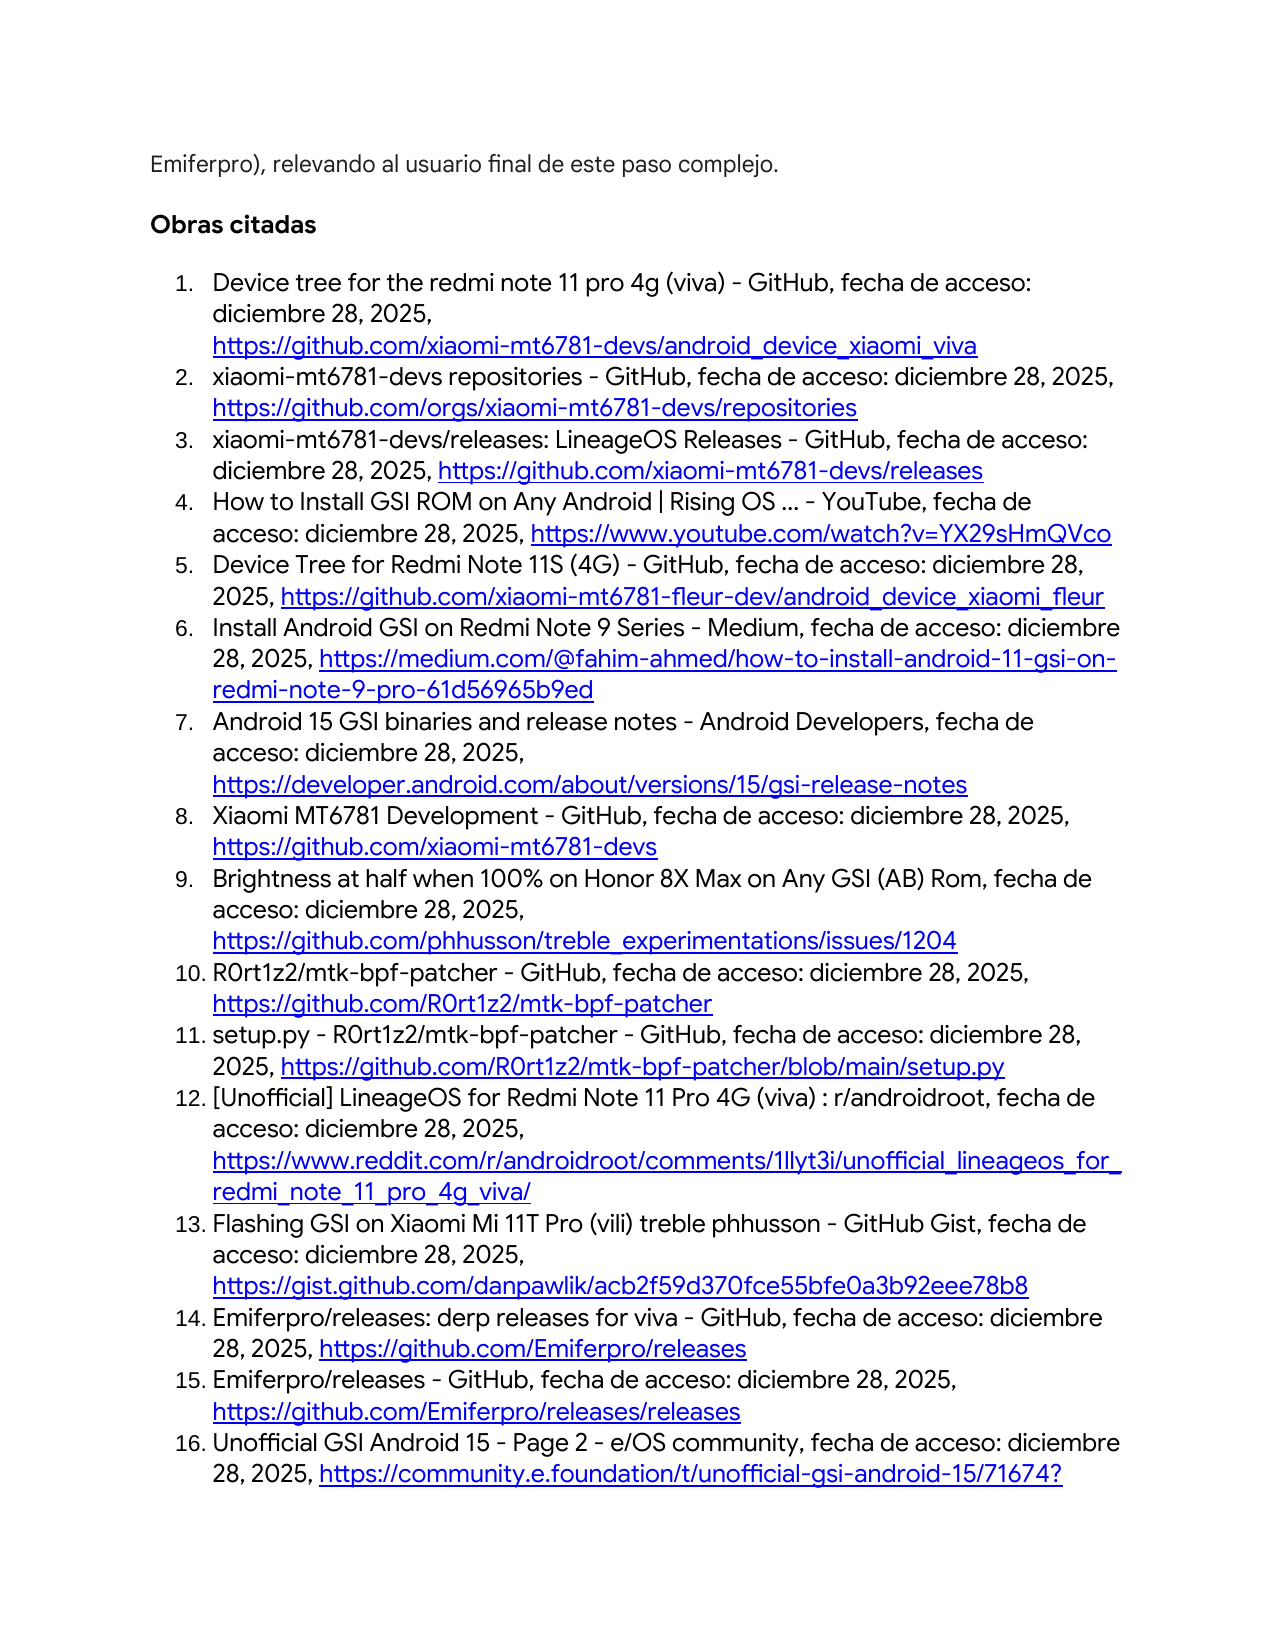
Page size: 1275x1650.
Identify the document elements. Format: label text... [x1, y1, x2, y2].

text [150, 150, 1125, 179]
list Xiaomi MT6781 Development - GitHub, fecha de acceso: diciembre 28, 2025, https://github.com/xiaomi-mt6781-devs [175, 800, 1125, 863]
list [Unofficial] LineageOS for Redmi Note 11 Pro 4G (viva) : r/androidroot, fecha de acceso: diciembre 28, 2025, https://www.reddit.com/r/androidroot/comments/1llyt3i/unofficial_lineageos_for_redmi_note_11_pro_4g_viva/ [175, 1082, 1125, 1208]
list Emiferpro/releases: derp releases for viva - GitHub, fecha de acceso: diciembre 28, 2025, https://github.com/Emiferpro/releases [175, 1302, 1125, 1364]
list Android 15 GSI binaries and release notes - Android Developers, fecha de acceso: diciembre 28, 2025, https://developer.android.com/about/versions/15/gsi-release-notes [175, 706, 1125, 800]
list How to Install GSI ROM on Any Android | Rising OS ... - YouTube, fecha de acceso: diciembre 28, 2025, https://www.youtube.com/watch?v=YX29sHmQVco [175, 487, 1125, 549]
list Brightness at half when 100% on Honor 8X Max on Any GSI (AB) Rom, fecha de acceso: diciembre 28, 2025, https://github.com/phhusson/treble_experimentations/issues/1204 [175, 863, 1125, 957]
list xiaomi-mt6781-devs repositories - GitHub, fecha de acceso: diciembre 28, 2025, https://github.com/orgs/xiaomi-mt6781-devs/repositories [175, 361, 1125, 424]
list setup.py - R0rt1z2/mtk-bpf-patcher - GitHub, fecha de acceso: diciembre 28, 2025, https://github.com/R0rt1z2/mtk-bpf-patcher/blob/main/setup.py [175, 1020, 1125, 1082]
subtitle Obras citadas [150, 209, 1125, 241]
list Emiferpro/releases - GitHub, fecha de acceso: diciembre 28, 2025, https://github.com/Emiferpro/releases/releases [175, 1364, 1125, 1427]
list R0rt1z2/mtk-bpf-patcher - GitHub, fecha de acceso: diciembre 28, 2025, https://github.com/R0rt1z2/mtk-bpf-patcher [175, 957, 1125, 1020]
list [175, 1427, 1125, 1490]
list Device Tree for Redmi Note 11S (4G) - GitHub, fecha de acceso: diciembre 28, 2025, https://github.com/xiaomi-mt6781-fleur-dev/android_device_xiaomi_fleur [175, 549, 1125, 612]
list Device tree for the redmi note 11 pro 4g (viva) - GitHub, fecha de acceso: diciembre 28, 2025, https://github.com/xiaomi-mt6781-devs/android_device_xiaomi_viva [175, 267, 1125, 361]
list Flashing GSI on Xiaomi Mi 11T Pro (vili) treble phhusson - GitHub Gist, fecha de acceso: diciembre 28, 2025, https://gist.github.com/danpawlik/acb2f59d370fce55bfe0a3b92eee78b8 [175, 1208, 1125, 1302]
list Install Android GSI on Redmi Note 9 Series - Medium, fecha de acceso: diciembre 28, 2025, https://medium.com/@fahim-ahmed/how-to-install-android-11-gsi-on-redmi-note-9-pro-61d56965b9ed [175, 612, 1125, 706]
list xiaomi-mt6781-devs/releases: LineageOS Releases - GitHub, fecha de acceso: diciembre 28, 2025, https://github.com/xiaomi-mt6781-devs/releases [175, 424, 1125, 487]
